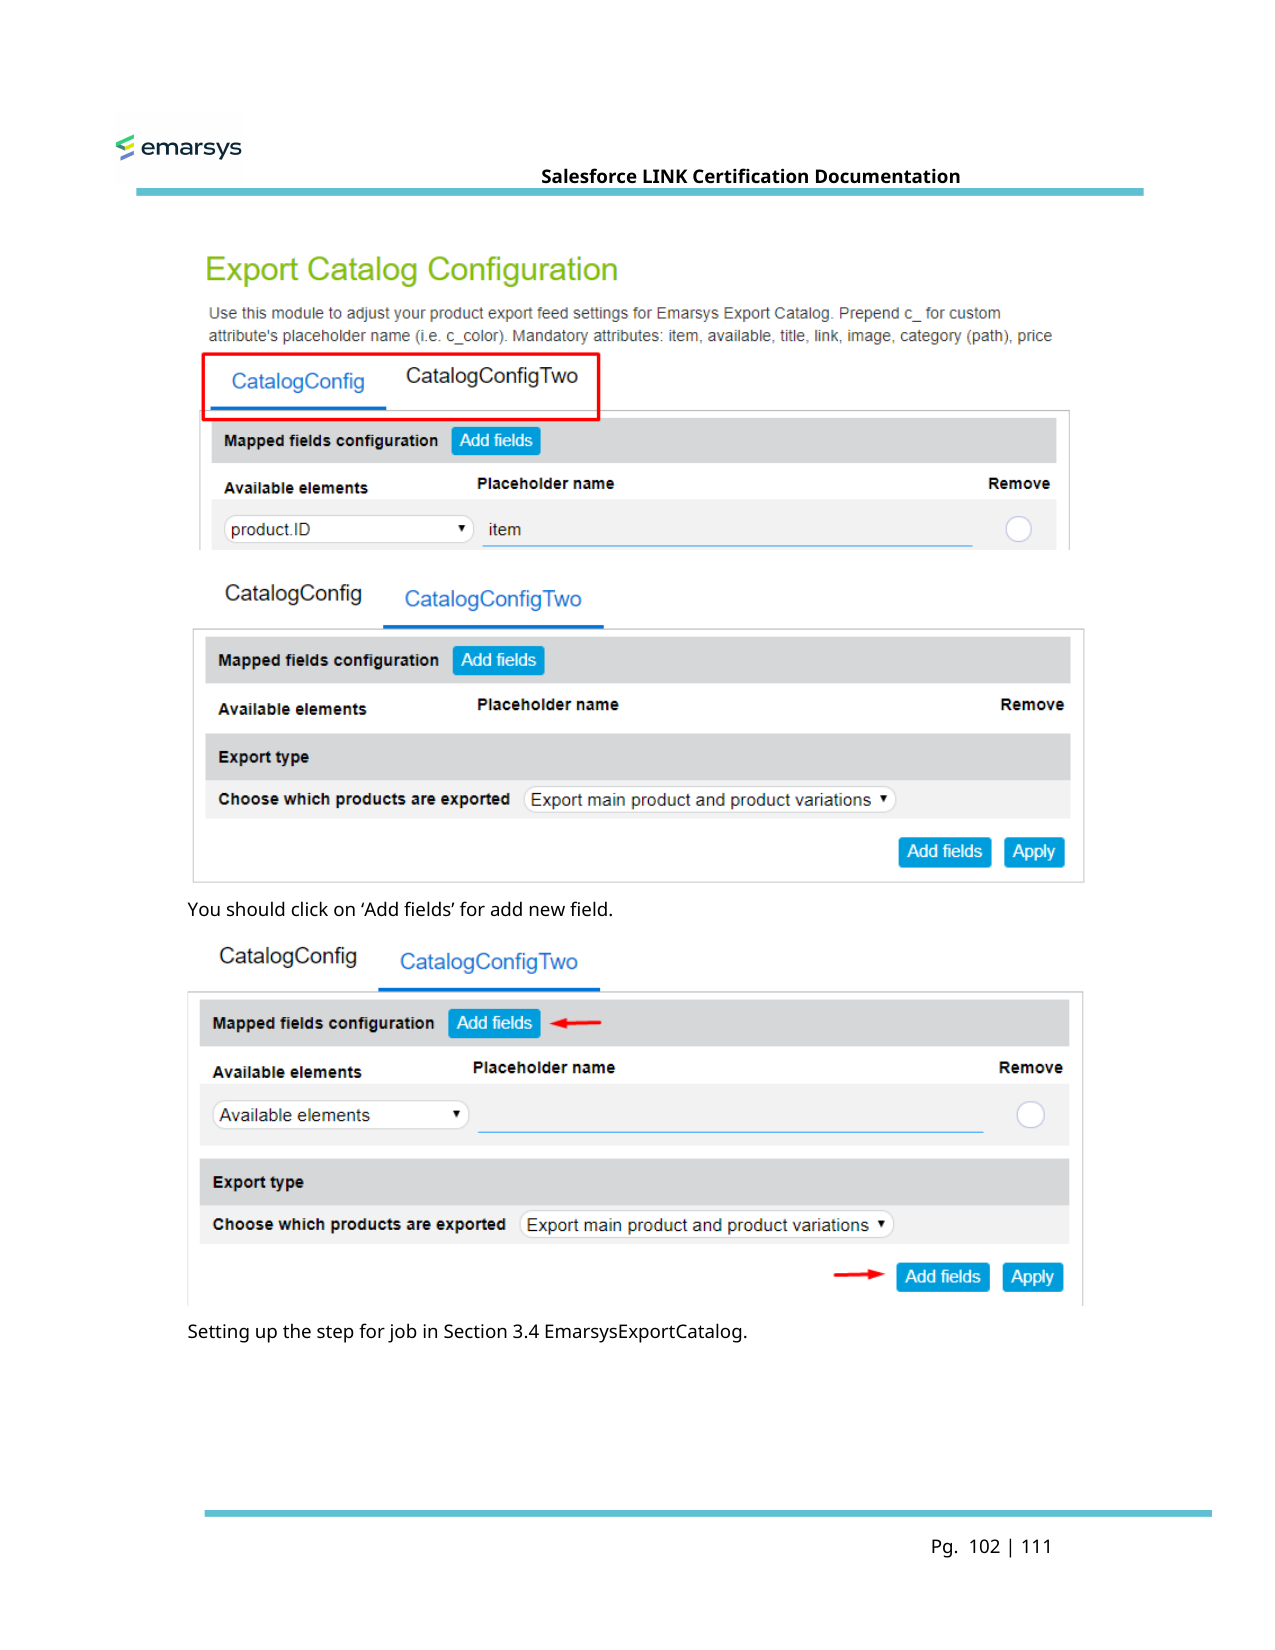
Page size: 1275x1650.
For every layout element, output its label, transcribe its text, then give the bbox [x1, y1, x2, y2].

picture [187, 243, 1088, 550]
picture [136, 188, 1144, 196]
text You should click on ‘Add fields’ for add new field. [187, 896, 1087, 921]
picture [187, 561, 1088, 884]
picture [187, 934, 1088, 1306]
text Setting up the step for job in Section 3.4 EmarsysExportCatalog. [187, 1319, 1087, 1344]
picture [204, 1510, 1212, 1517]
picture [113, 111, 244, 184]
